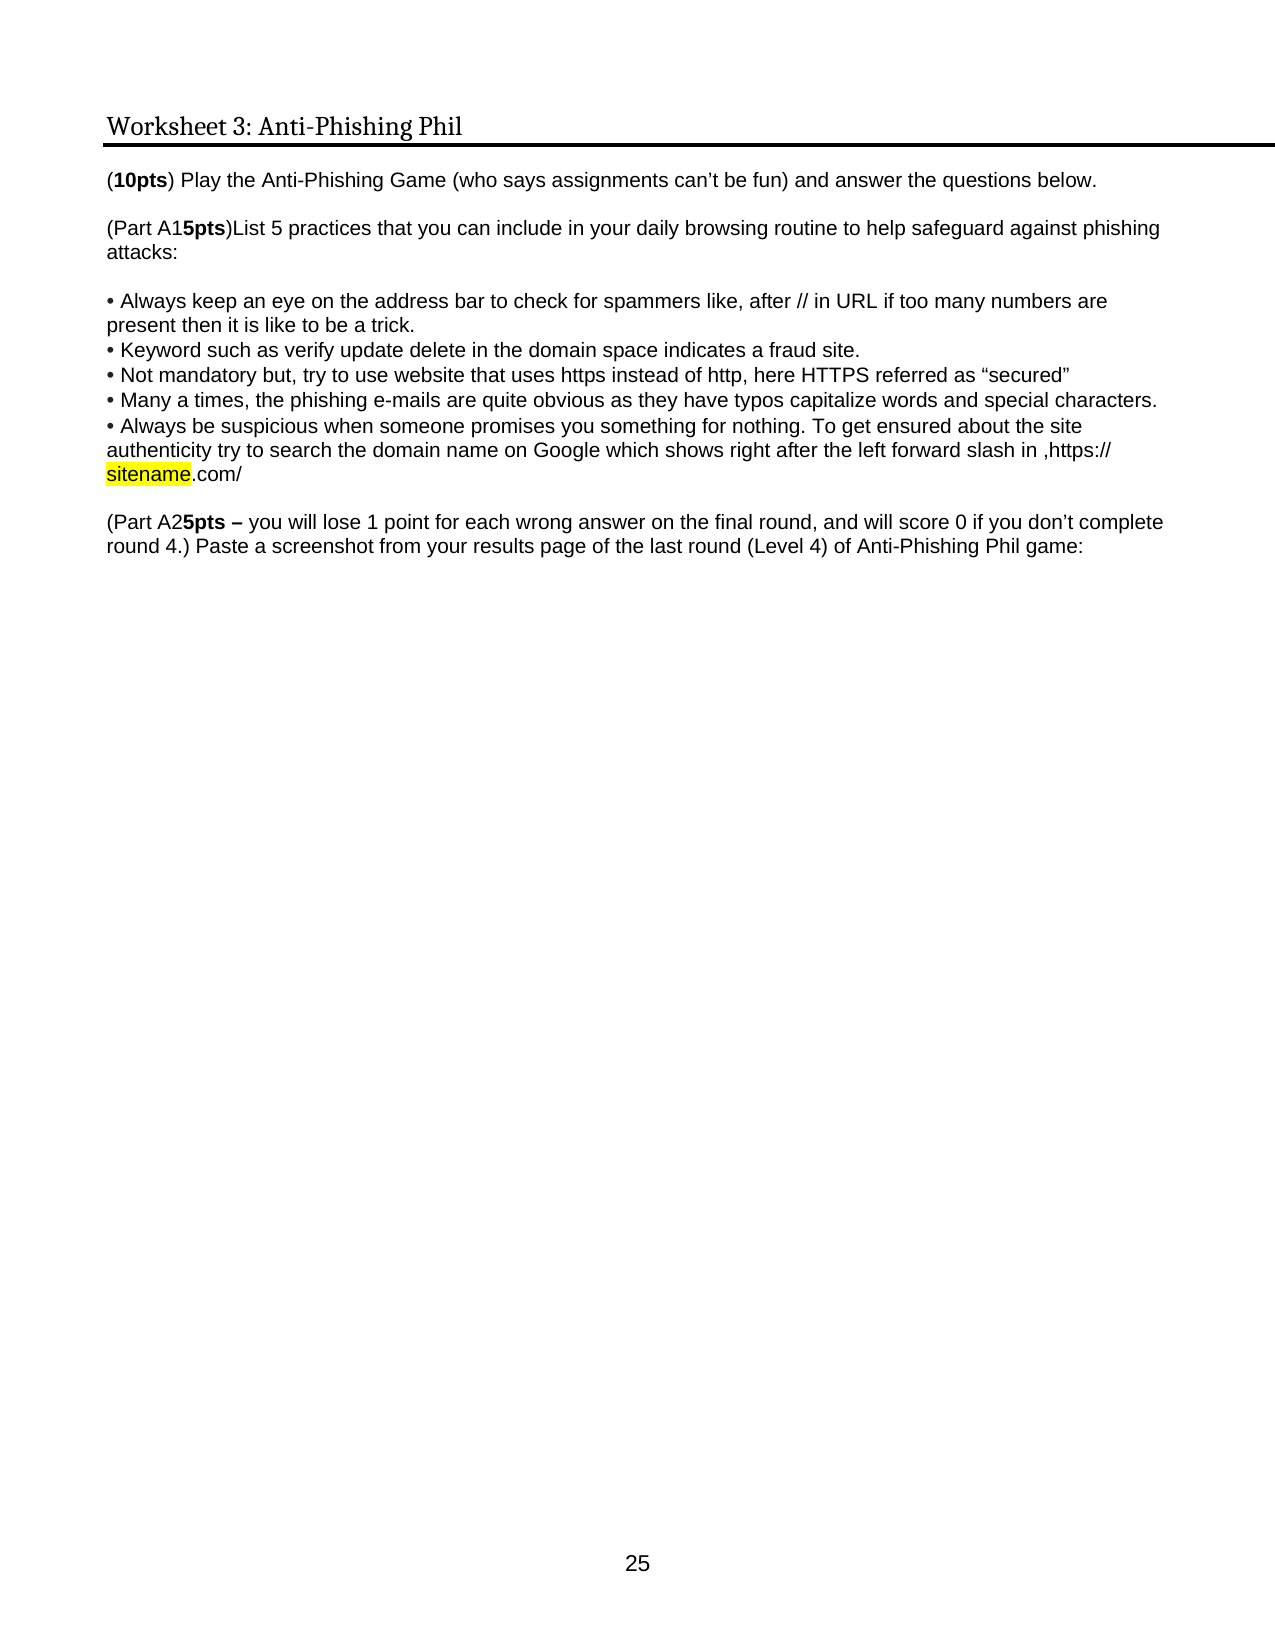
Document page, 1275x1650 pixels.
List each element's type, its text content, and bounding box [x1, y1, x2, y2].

text • Always keep an eye on the address bar to check for spammers like, after // in URL if too many numbers are present then it is like to be a trick. [106, 288, 1169, 337]
text (Part A15pts)List 5 practices that you can include in your daily browsing routine to help safeguard against phishing attacks: [106, 216, 1169, 264]
text • Many a times, the phishing e-mails are quite obvious as they have typos capitalize words and special characters. [106, 387, 1169, 413]
subtitle Worksheet 3: Anti-Phishing Phil [106, 111, 1169, 142]
text • Not mandatory but, try to use website that uses https instead of http, here HTTPS referred as “secured” [120, 362, 1169, 387]
text • Keyword such as verify update delete in the domain space indicates a fraud site. [120, 337, 1169, 362]
text (Part A25pts – you will lose 1 point for each wrong answer on the final round, and will score 0 if you don’t complete round 4.) Paste a screenshot from your results page of the last round (Level 4) of Anti-Phishing Phil game: [106, 510, 1169, 558]
text • Always be suspicious when someone promises you something for nothing. To get ensured about the site authenticity try to search the domain name on Google which shows right after the left forward slash in ,https:// sitename.com/ [106, 413, 1169, 486]
text (10pts) Play the Anti-Phishing Game (who says assignments can’t be fun) and answer the questions below. [106, 168, 1169, 192]
